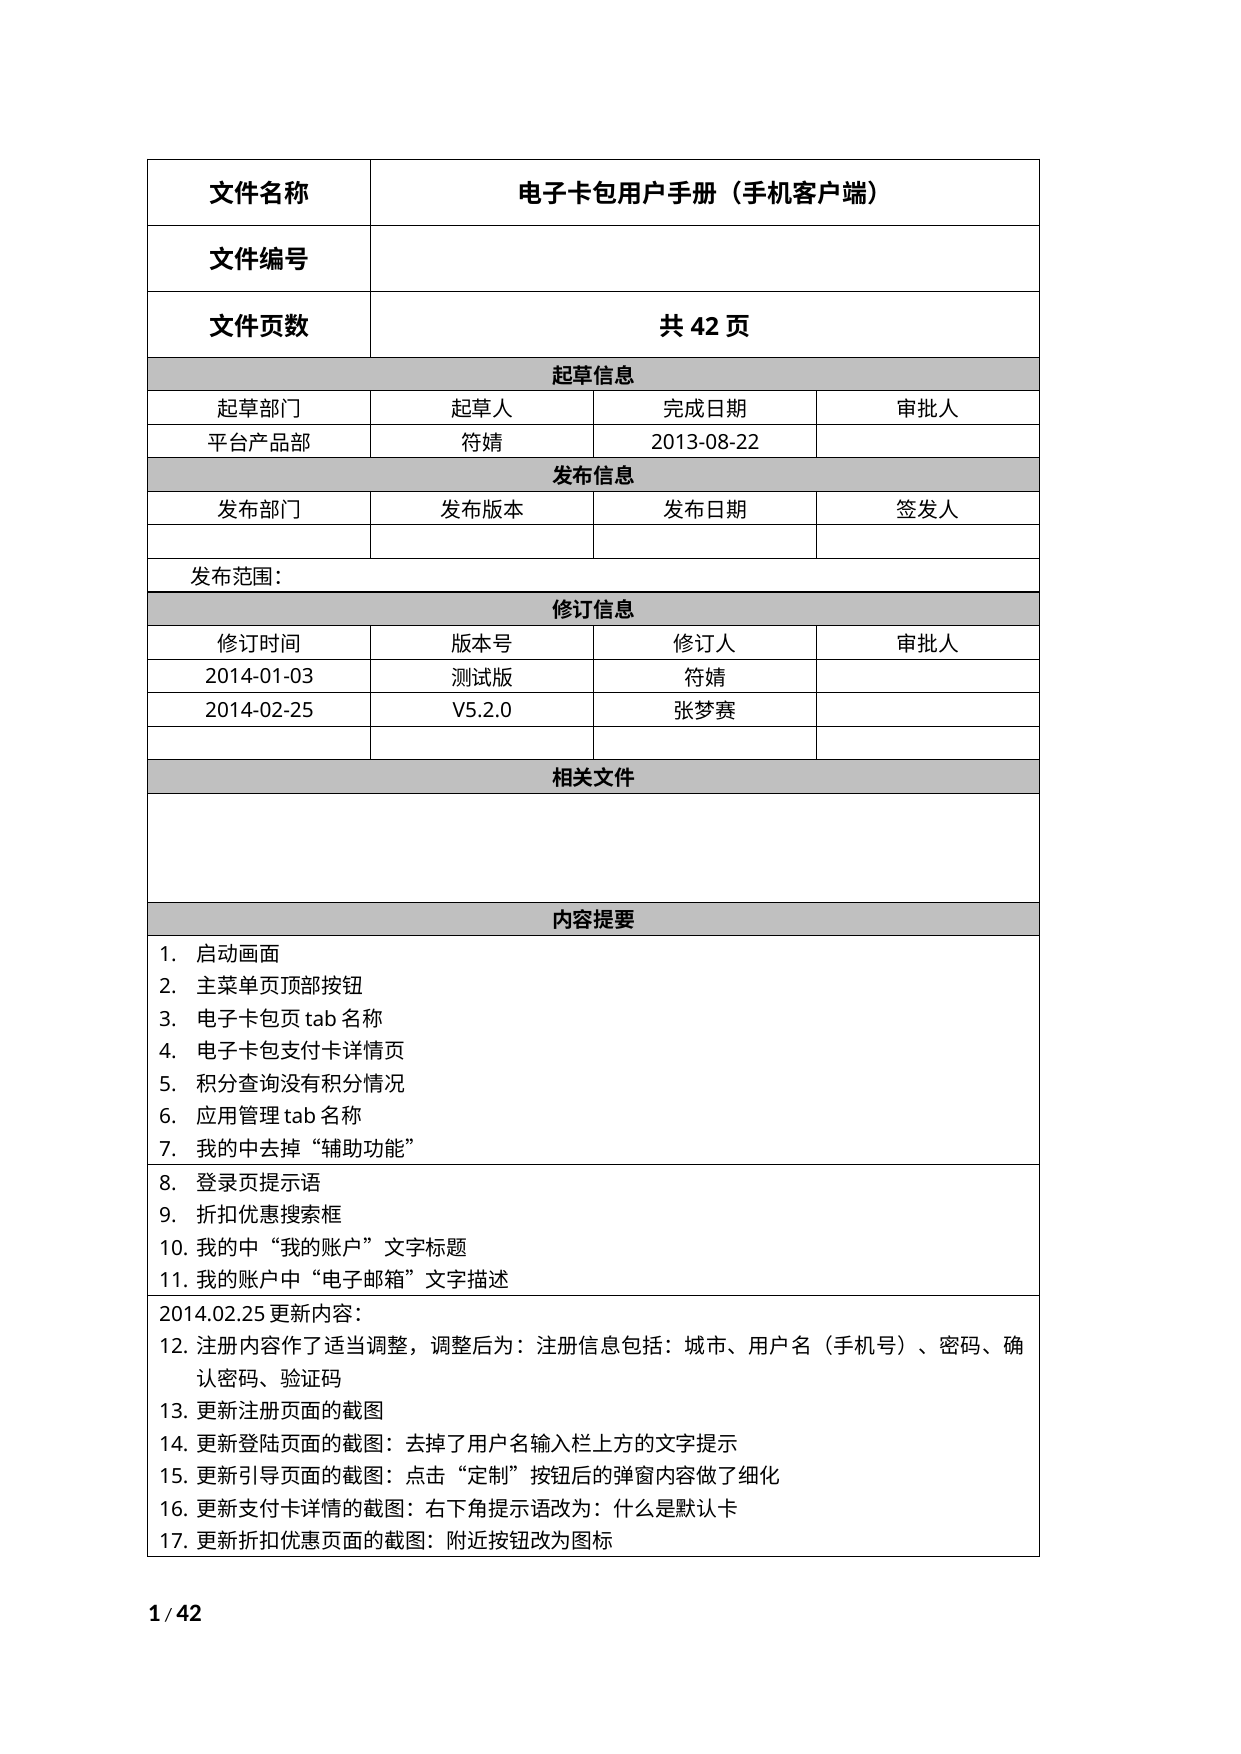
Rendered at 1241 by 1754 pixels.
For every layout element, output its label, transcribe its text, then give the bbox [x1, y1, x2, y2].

table_cell 修订信息 [148, 593, 1039, 625]
table_cell 发布版本 [371, 492, 593, 524]
table_cell 版本号 [371, 626, 593, 658]
table_cell 文件页数 [148, 292, 370, 357]
table_cell 2014-02-25 [148, 693, 370, 726]
table_cell 修订时间 [148, 626, 370, 658]
table_cell 发布信息 [148, 458, 1039, 491]
table_cell 测试版 [371, 660, 593, 692]
table_cell 发布范围： [148, 559, 1039, 591]
table_cell 登录页提示语 折扣优惠搜索框 我的中“我的账户”文字标题 我的账户中“电子邮箱”文字描述 [148, 1165, 1039, 1295]
table_cell 起草信息 [148, 358, 1039, 390]
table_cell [148, 1296, 1039, 1556]
table_cell 起草部门 [148, 391, 370, 424]
table_cell 2014-01-03 [148, 660, 370, 692]
table_cell [148, 525, 370, 558]
table_cell 文件编号 [148, 226, 370, 291]
table_cell [371, 226, 1039, 291]
table_cell 平台产品部 [148, 425, 370, 457]
table_cell 启动画面 主菜单页顶部按钮 电子卡包页tab名称 电子卡包支付卡详情页 积分查询没有积分情况 应用管理tab名称 我的中去掉“辅助功能” [148, 936, 1039, 1164]
table_header 文件名称 [148, 160, 370, 224]
table_cell [817, 660, 1039, 692]
table_cell [148, 794, 1039, 902]
table_cell [817, 693, 1039, 726]
table_cell [817, 727, 1039, 759]
table_cell [817, 525, 1039, 558]
table_cell 符婧 [594, 660, 816, 692]
table_cell 相关文件 [148, 760, 1039, 793]
table_cell V5.2.0 [371, 693, 593, 726]
table_cell 内容提要 [148, 903, 1039, 935]
table_cell [594, 525, 816, 558]
table_cell 张梦赛 [594, 693, 816, 726]
table_cell 发布日期 [594, 492, 816, 524]
table_header 电子卡包用户手册（手机客户端） [371, 160, 1039, 224]
table_cell 共 42 页 [371, 292, 1039, 357]
table_cell [594, 727, 816, 759]
table_cell 起草人 [371, 391, 593, 424]
table_cell [371, 727, 593, 759]
table_cell 完成日期 [594, 391, 816, 424]
table_cell 2013-08-22 [594, 425, 816, 457]
table_cell [817, 425, 1039, 457]
table_cell 审批人 [817, 391, 1039, 424]
table_cell 审批人 [817, 626, 1039, 658]
table_cell 发布部门 [148, 492, 370, 524]
table_cell [371, 525, 593, 558]
table_cell 修订人 [594, 626, 816, 658]
table_cell 签发人 [817, 492, 1039, 524]
table_cell 符婧 [371, 425, 593, 457]
table_cell [148, 727, 370, 759]
